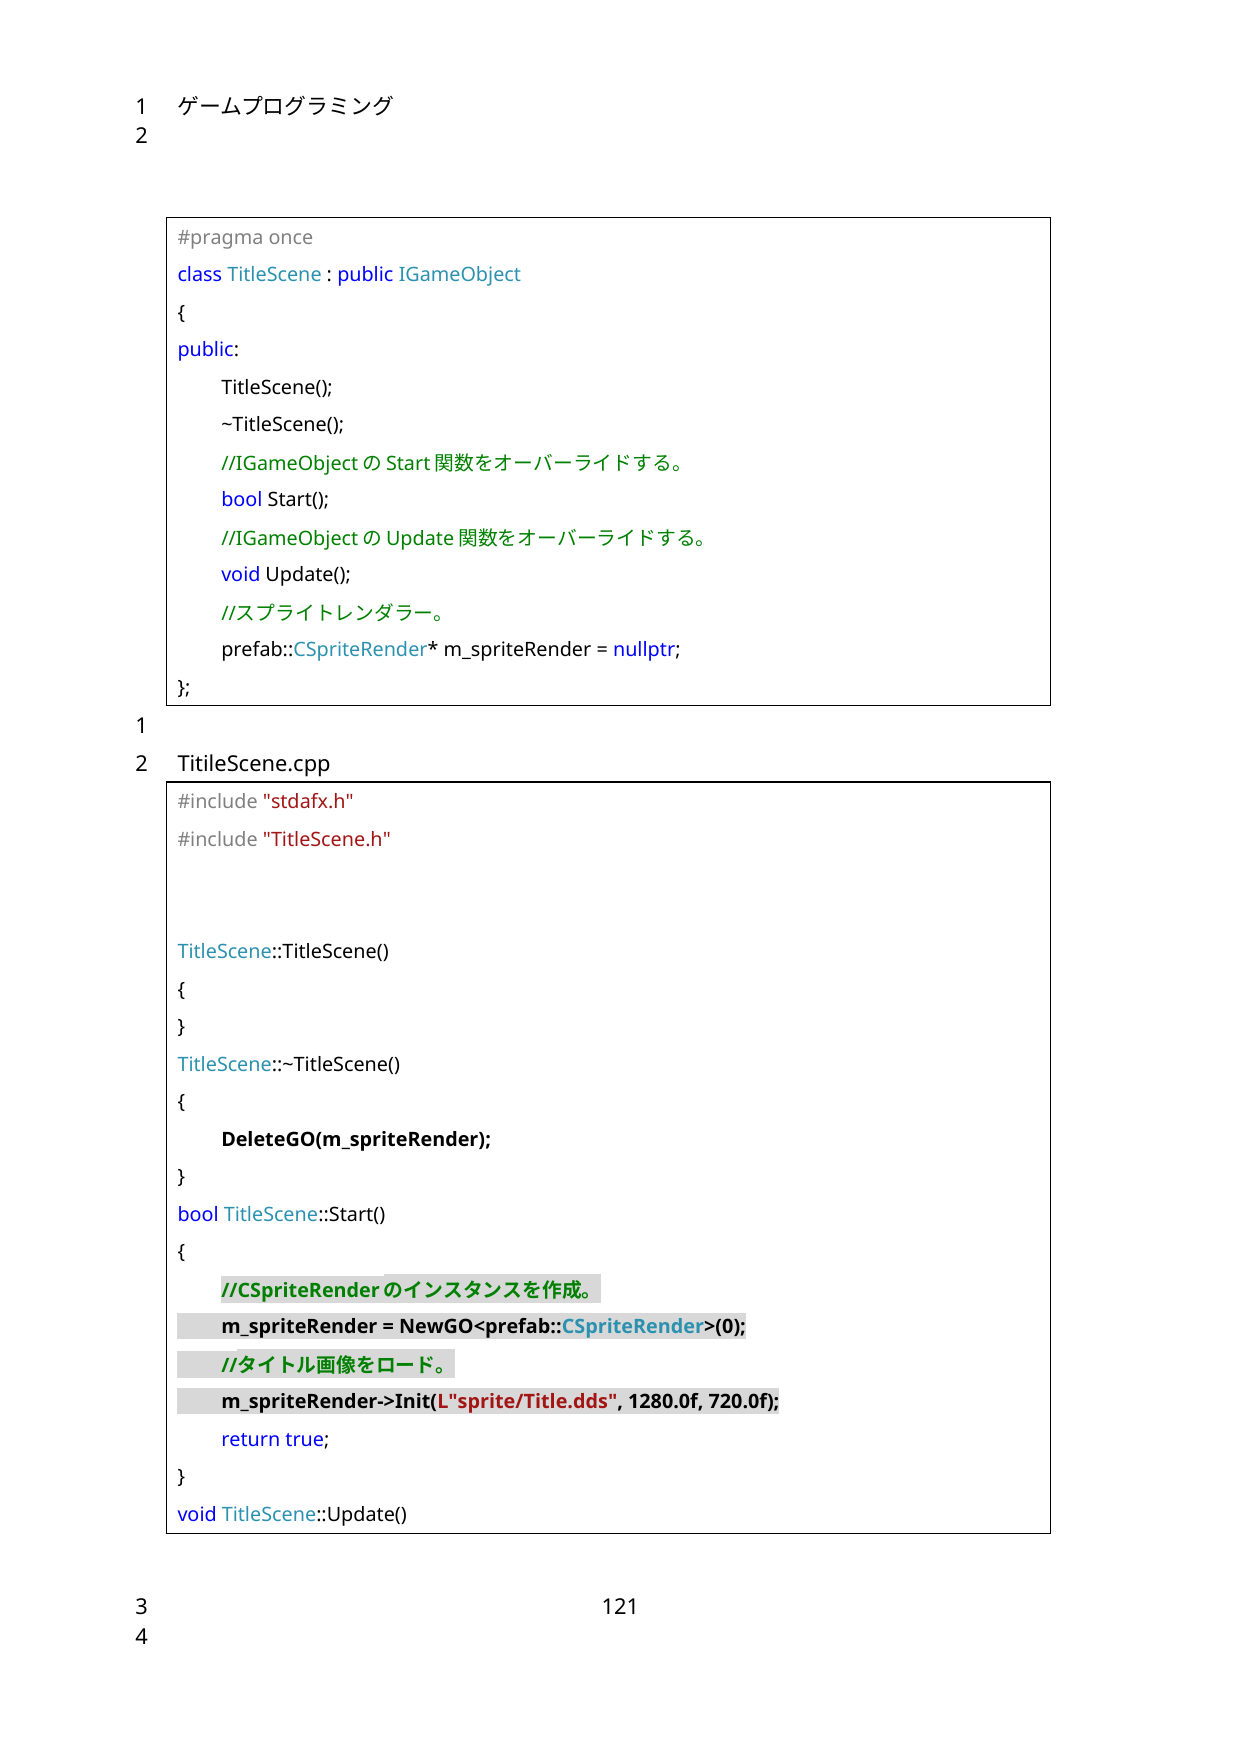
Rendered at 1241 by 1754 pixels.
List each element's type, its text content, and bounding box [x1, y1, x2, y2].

text TitileScene.cpp [177, 744, 1063, 781]
table_header #pragma once class TitleScene : public IGameObject { public: TitleScene(); ~TitleScene(); //IGameObjectのStart関数をオーバーライドする。 bool Start(); //IGameObjectのUpdate関数をオーバーライドする。 void Update(); //スプライトレンダラー。 prefab::CSpriteRender* m_spriteRender = nullptr; }; [167, 218, 1050, 705]
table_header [167, 783, 1050, 1532]
